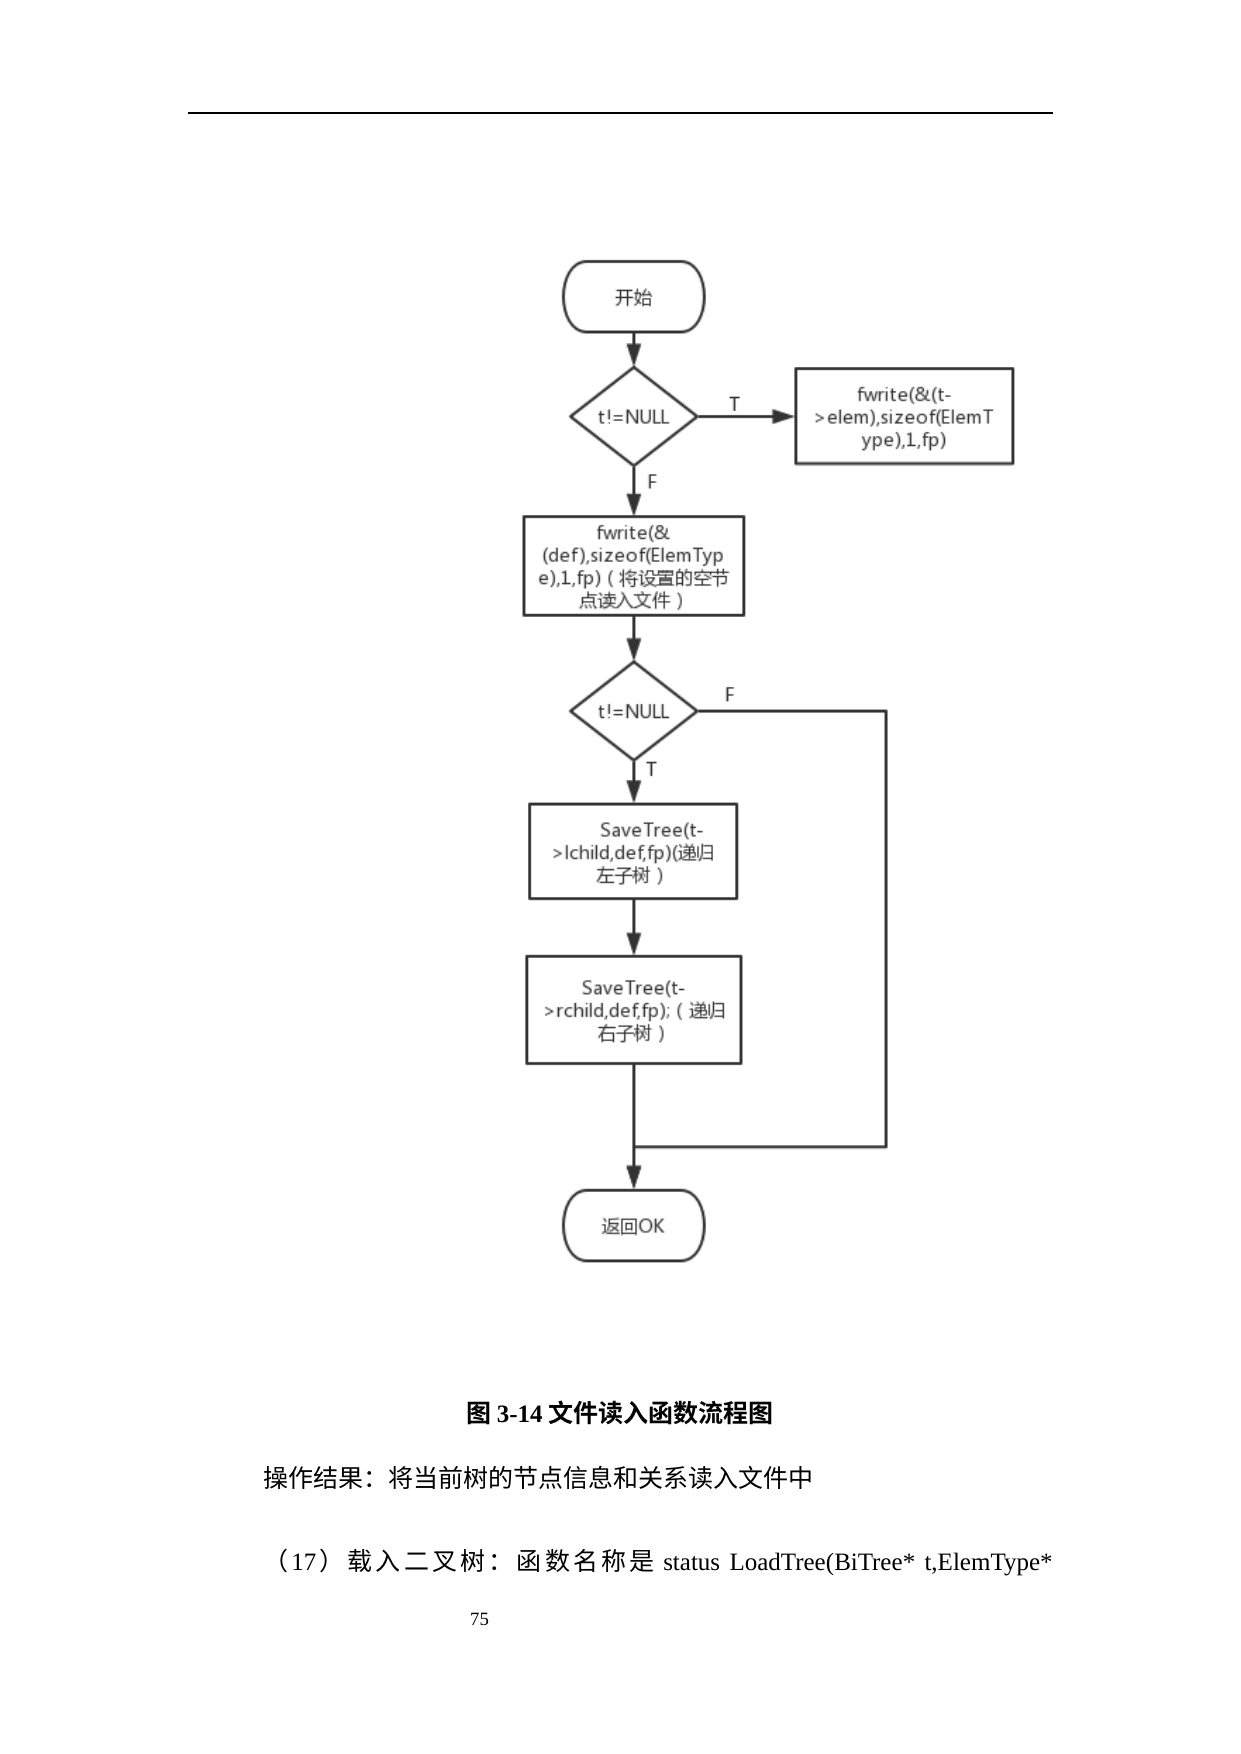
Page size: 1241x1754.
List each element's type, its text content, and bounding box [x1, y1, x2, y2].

text 操作结果：将当前树的节点信息和关系读入文件中 [187, 1444, 1053, 1509]
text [187, 1527, 1053, 1592]
text 图3-14 文件读入函数流程图 [187, 1379, 1053, 1444]
picture [312, 162, 1099, 1347]
